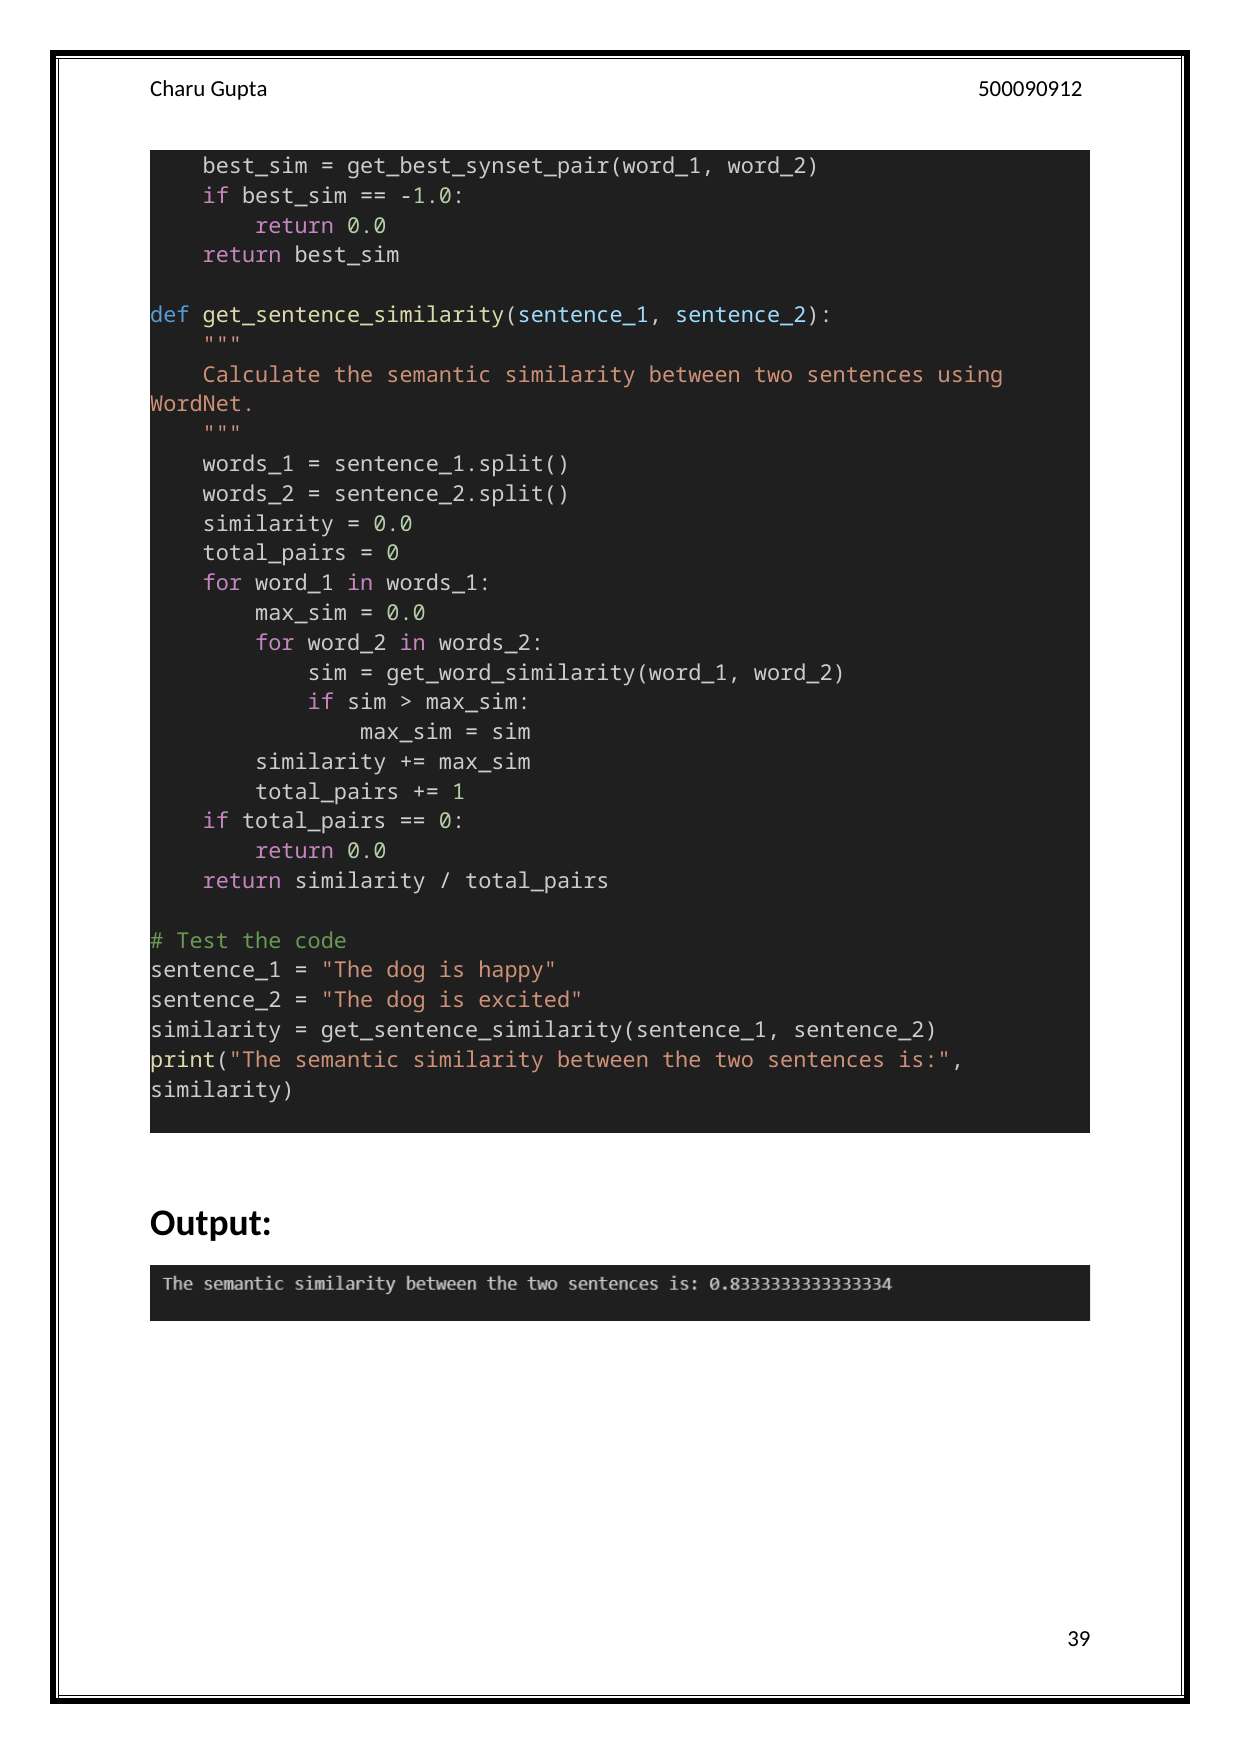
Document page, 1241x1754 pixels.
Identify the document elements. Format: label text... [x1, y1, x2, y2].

text return 0.0 [150, 835, 1090, 865]
text return best_sim [150, 239, 1090, 269]
text total_pairs += 1 [150, 776, 1090, 805]
text """ [150, 329, 1090, 358]
text # Test the code [150, 924, 1090, 954]
text Calculate the semantic similarity between two sentences using WordNet. [150, 358, 1090, 418]
text if best_sim == -1.0: [150, 180, 1090, 209]
text Output: [150, 1199, 1090, 1245]
text return similarity / total_pairs [150, 865, 1090, 895]
text return 0.0 [150, 209, 1090, 239]
text """ [150, 418, 1090, 448]
text print("The semantic similarity between the two sentences is:", similarity) [150, 1044, 1090, 1103]
text sim = get_word_similarity(word_1, word_2) [150, 656, 1090, 686]
text def get_sentence_similarity(sentence_1, sentence_2): [150, 299, 1090, 329]
text if sim > max_sim: [150, 686, 1090, 716]
picture [150, 1265, 1091, 1321]
text sentence_2 = "The dog is excited" [150, 984, 1090, 1014]
text max_sim = 0.0 [150, 597, 1090, 627]
text for word_2 in words_2: [150, 627, 1090, 656]
text sentence_1 = "The dog is happy" [150, 954, 1090, 984]
text similarity = 0.0 [150, 507, 1090, 537]
text best_sim = get_best_synset_pair(word_1, word_2) [150, 150, 1090, 180]
text for word_1 in words_1: [150, 567, 1090, 597]
text similarity = get_sentence_similarity(sentence_1, sentence_2) [150, 1014, 1090, 1044]
text max_sim = sim [150, 716, 1090, 746]
text words_2 = sentence_2.split() [150, 478, 1090, 507]
text words_1 = sentence_1.split() [150, 448, 1090, 478]
text total_pairs = 0 [150, 537, 1090, 567]
text similarity += max_sim [150, 746, 1090, 776]
text if total_pairs == 0: [150, 805, 1090, 835]
